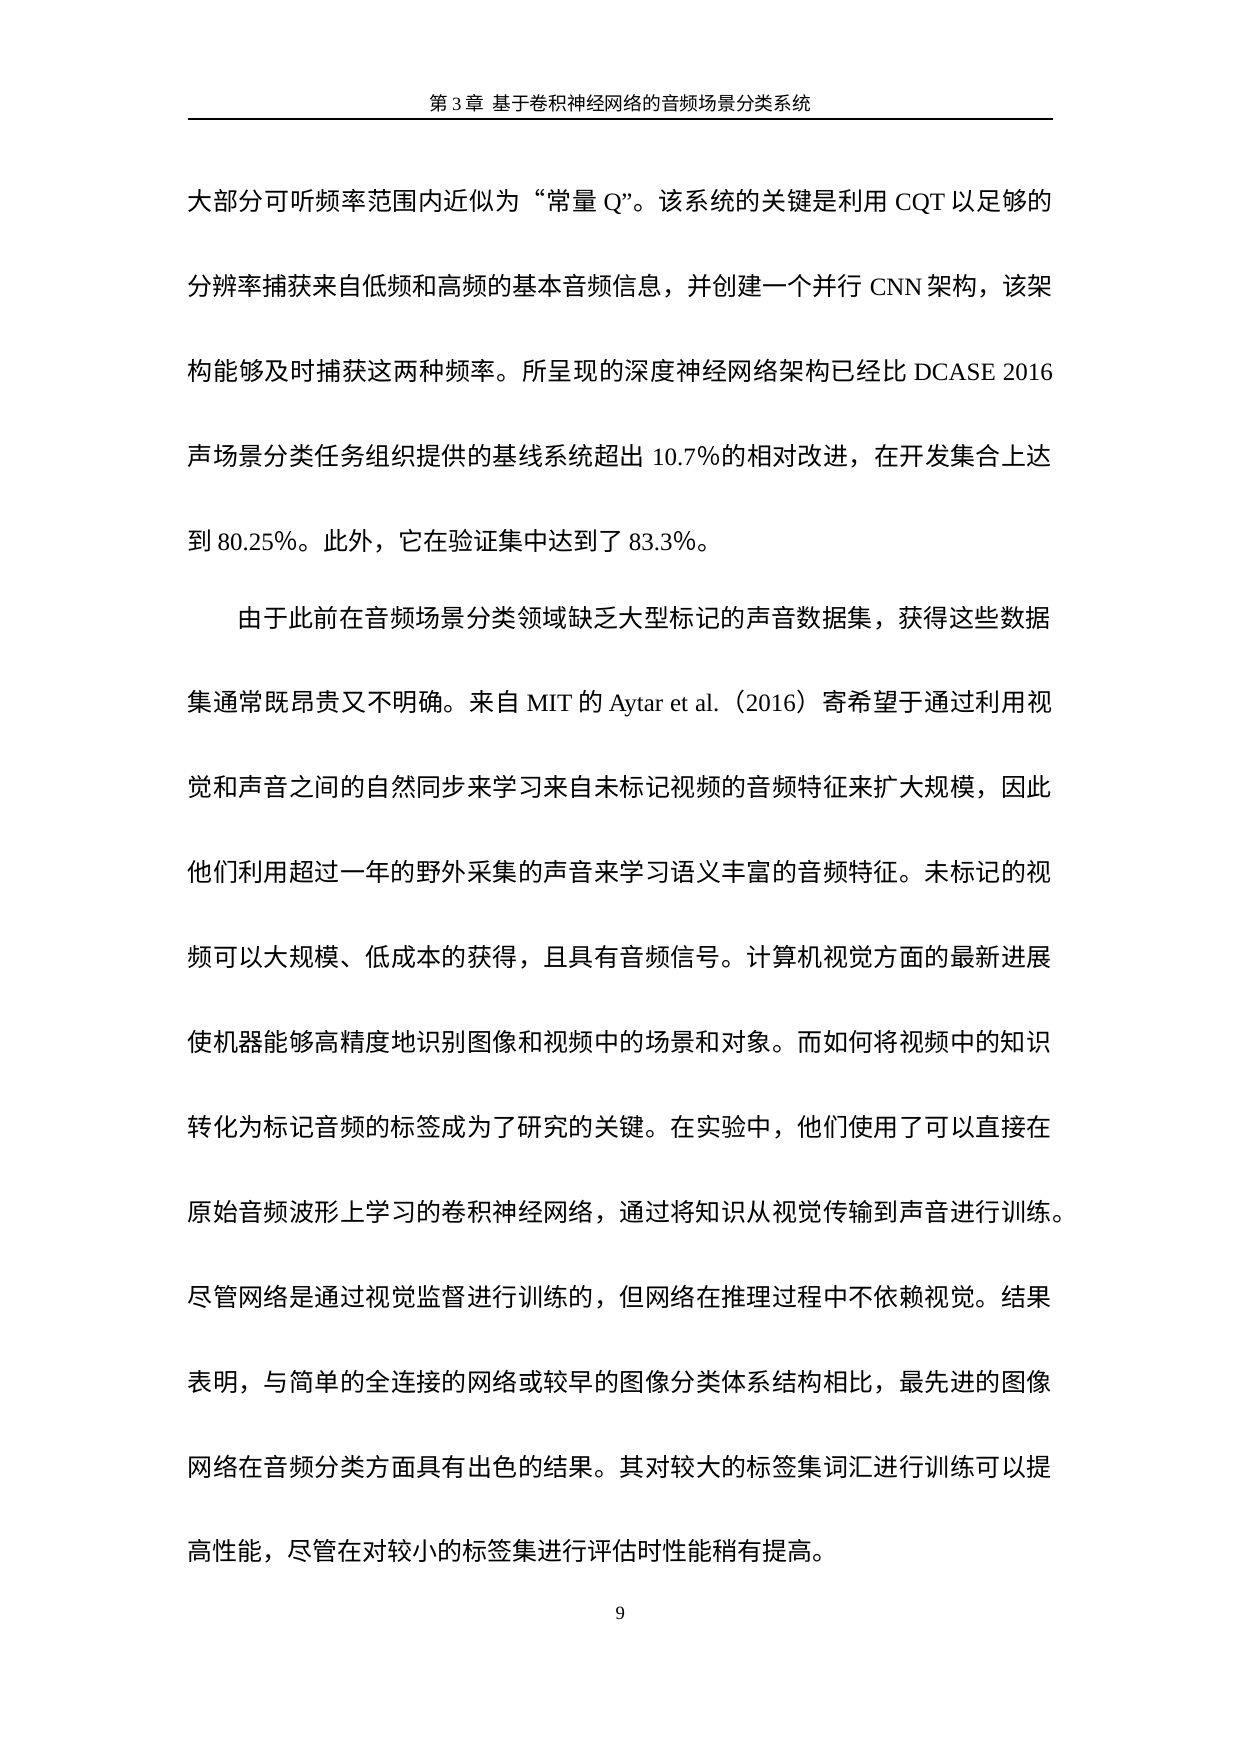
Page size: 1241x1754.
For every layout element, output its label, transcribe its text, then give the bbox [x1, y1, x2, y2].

text 由于此前在音频场景分类领域缺乏大型标记的声音数据集，获得这些数据集通常既昂贵又不明确。来自MIT的Aytar et al.（2016）寄希望于通过利用视觉和声音之间的自然同步来学习来自未标记视频的音频特征来扩大规模，因此他们利用超过一年的野外采集的声音来学习语义丰富的音频特征。未标记的视频可以大规模、低成本的获得，且具有音频信号。计算机视觉方面的最新进展使机器能够高精度地识别图像和视频中的场景和对象。而如何将视频中的知识转化为标记音频的标签成为了研究的关键。在实验中，他们使用了可以直接在原始音频波形上学习的卷积神经网络，通过将知识从视觉传输到声音进行训练。尽管网络是通过视觉监督进行训练的，但网络在推理过程中不依赖视觉。结果表明，与简单的全连接的网络或较早的图像分类体系结构相比，最先进的图像网络在音频分类方面具有出色的结果。其对较大的标签集词汇进行训练可以提高性能，尽管在对较小的标签集进行评估时性能稍有提高。 [187, 582, 1053, 1584]
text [187, 166, 1053, 573]
